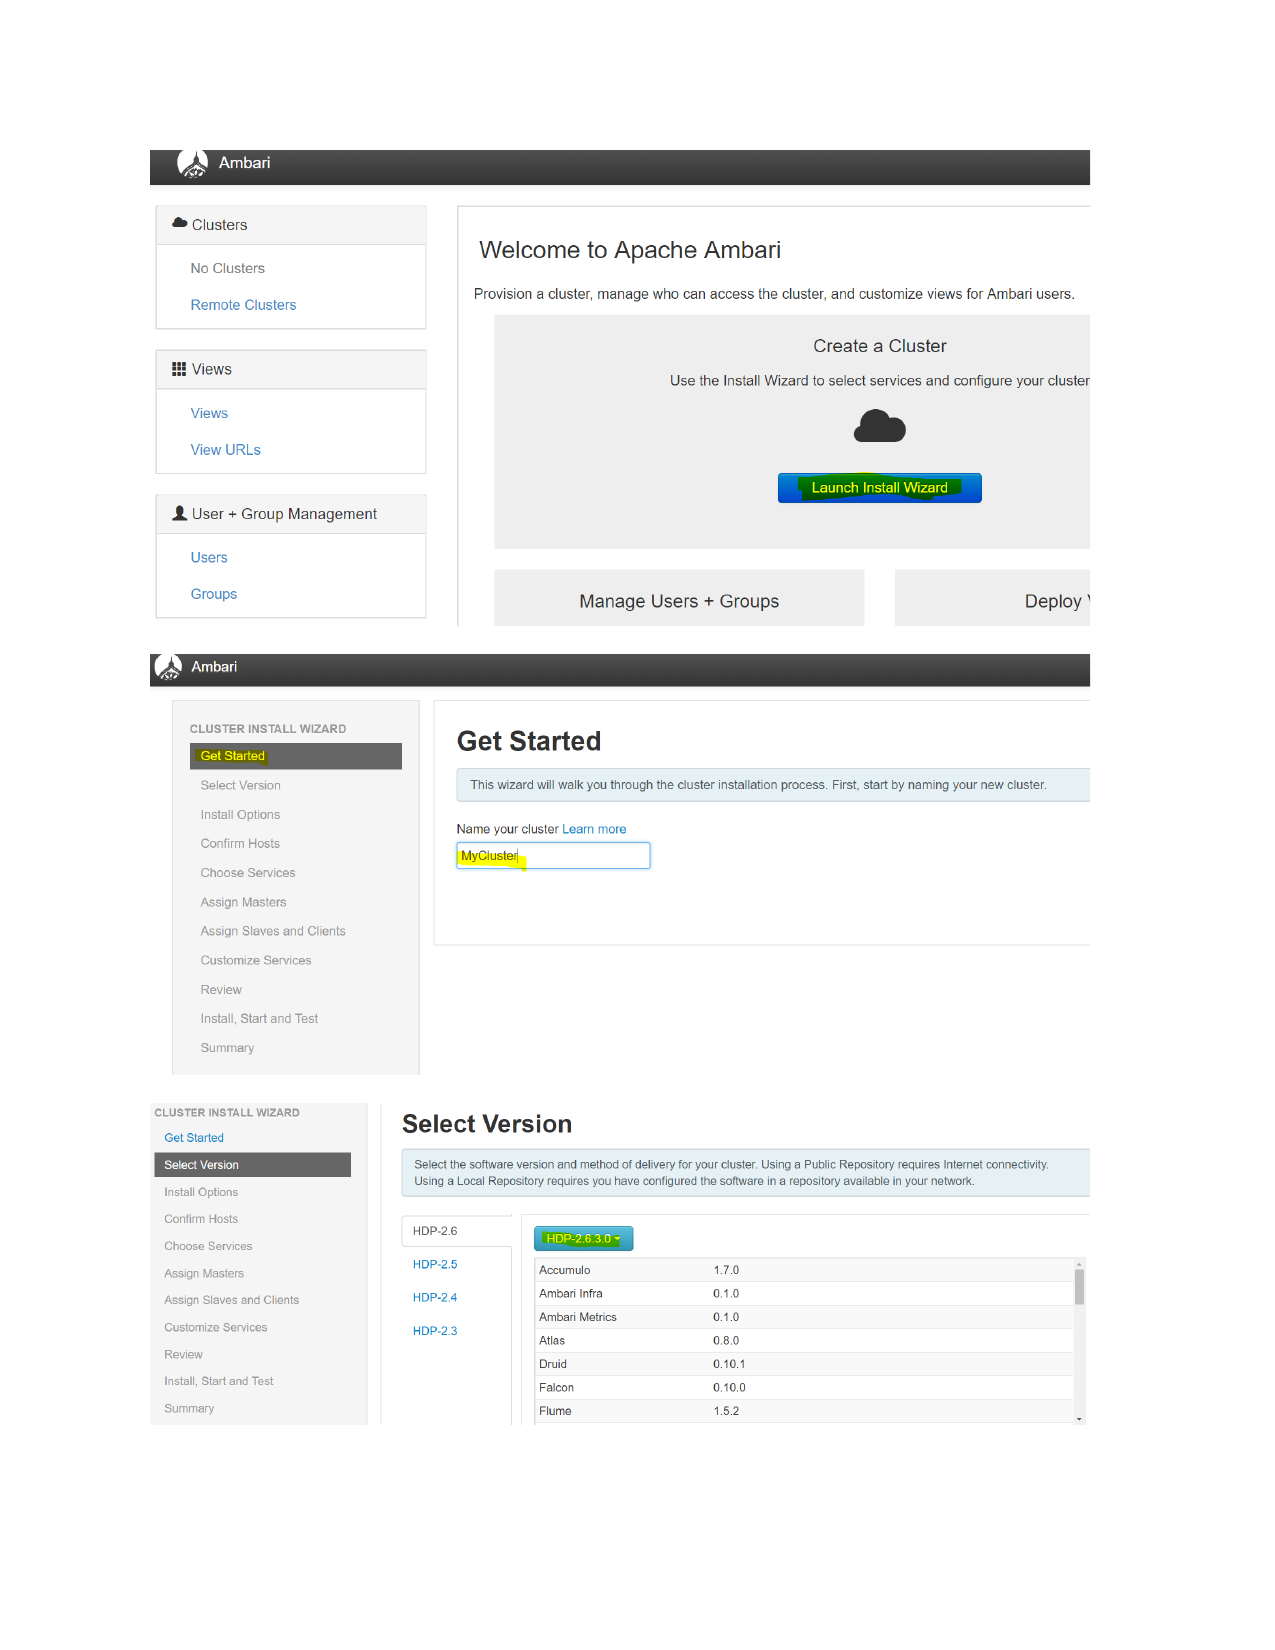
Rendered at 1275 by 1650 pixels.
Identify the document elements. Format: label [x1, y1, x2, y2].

picture [150, 150, 1091, 626]
picture [150, 1103, 1091, 1425]
picture [150, 654, 1091, 1075]
